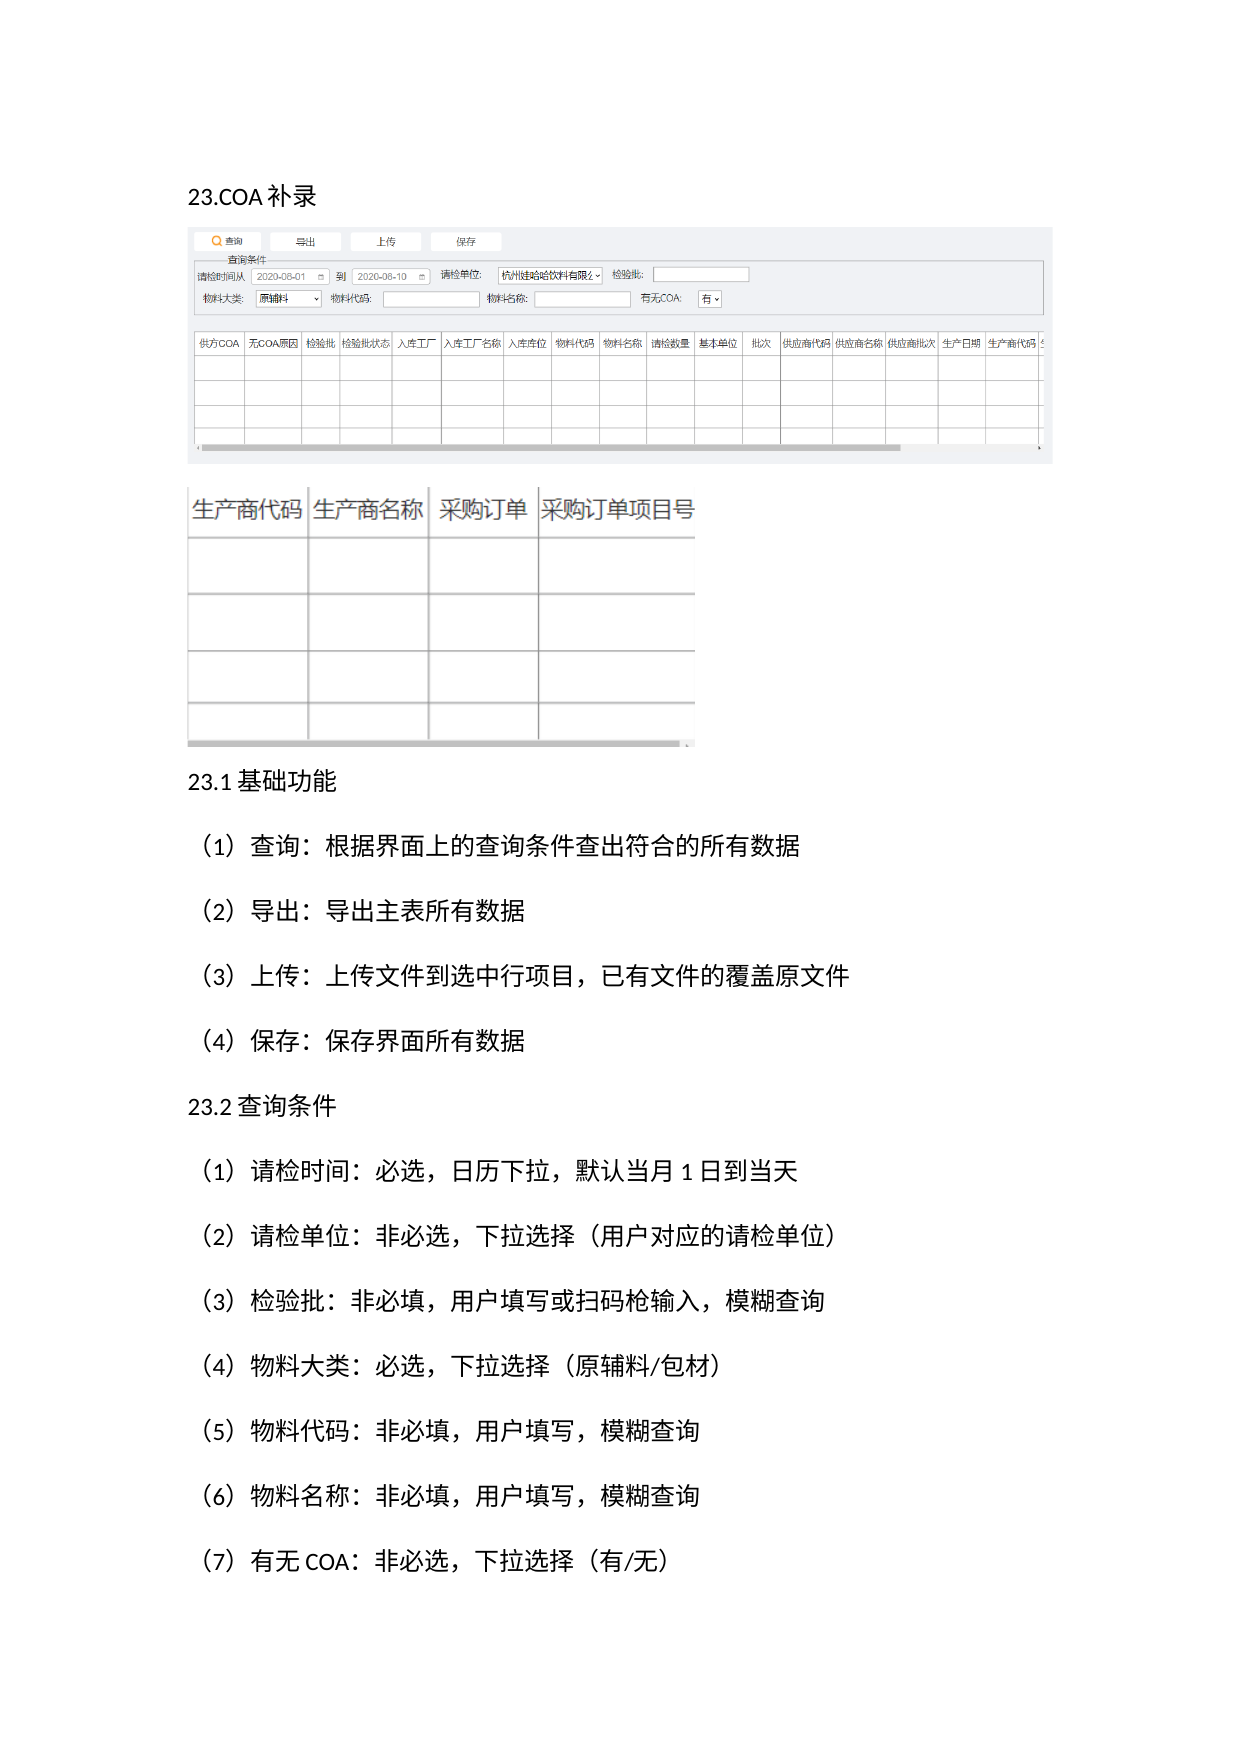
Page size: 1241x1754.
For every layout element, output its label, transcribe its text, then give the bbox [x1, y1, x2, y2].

text 23.COA补录 [187, 162, 1053, 227]
text （6）物料名称：非必填，用户填写，模糊查询 [187, 1462, 1053, 1527]
text （1）查询：根据界面上的查询条件查出符合的所有数据 [187, 812, 1053, 877]
text （3）上传：上传文件到选中行项目，已有文件的覆盖原文件 [187, 942, 1053, 1007]
text （4）保存：保存界面所有数据 [187, 1007, 1053, 1072]
text （3）检验批：非必填，用户填写或扫码枪输入，模糊查询 [187, 1267, 1053, 1332]
text （4）物料大类：必选，下拉选择（原辅料/包材） [187, 1332, 1053, 1397]
text （1）请检时间：必选，日历下拉，默认当月1日到当天 [187, 1137, 1053, 1202]
text （7）有无COA：非必选，下拉选择（有/无） [187, 1527, 1053, 1592]
text （2）导出：导出主表所有数据 [187, 877, 1053, 942]
text 23.2查询条件 [187, 1072, 1053, 1137]
text 23.1基础功能 [187, 747, 1053, 812]
text （2）请检单位：非必选，下拉选择（用户对应的请检单位） [187, 1202, 1053, 1267]
picture [187, 487, 695, 747]
picture [187, 227, 1053, 464]
text （5）物料代码：非必填，用户填写，模糊查询 [187, 1397, 1053, 1462]
